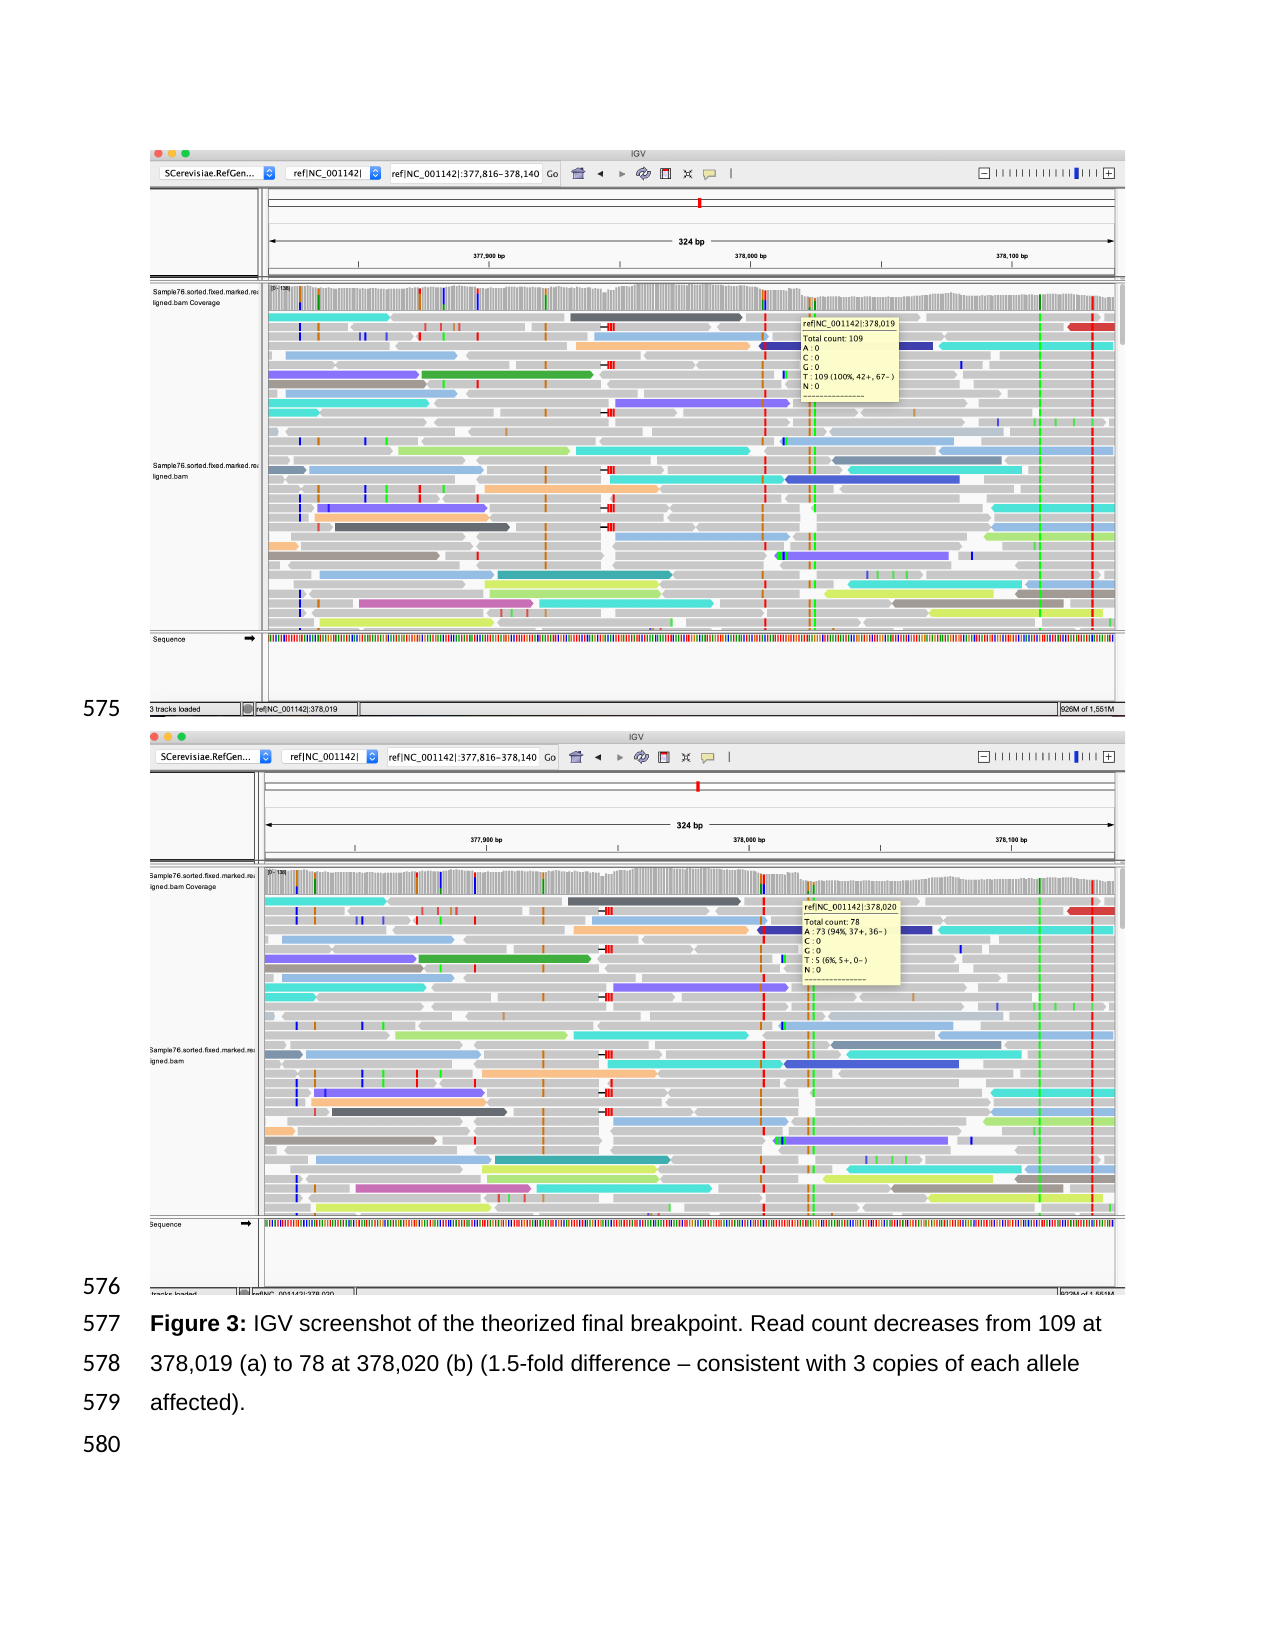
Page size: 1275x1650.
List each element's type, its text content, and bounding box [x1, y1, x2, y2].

picture [150, 731, 1125, 1295]
picture [150, 150, 1125, 717]
text Figure 3: IGV screenshot of the theorized final breakpoint. Read count decreases from 109 at 378,019 (a) to 78 at 378,020 (b) (1.5-fold difference – consistent with 3 copies of each allele affected). [150, 1310, 1125, 1415]
